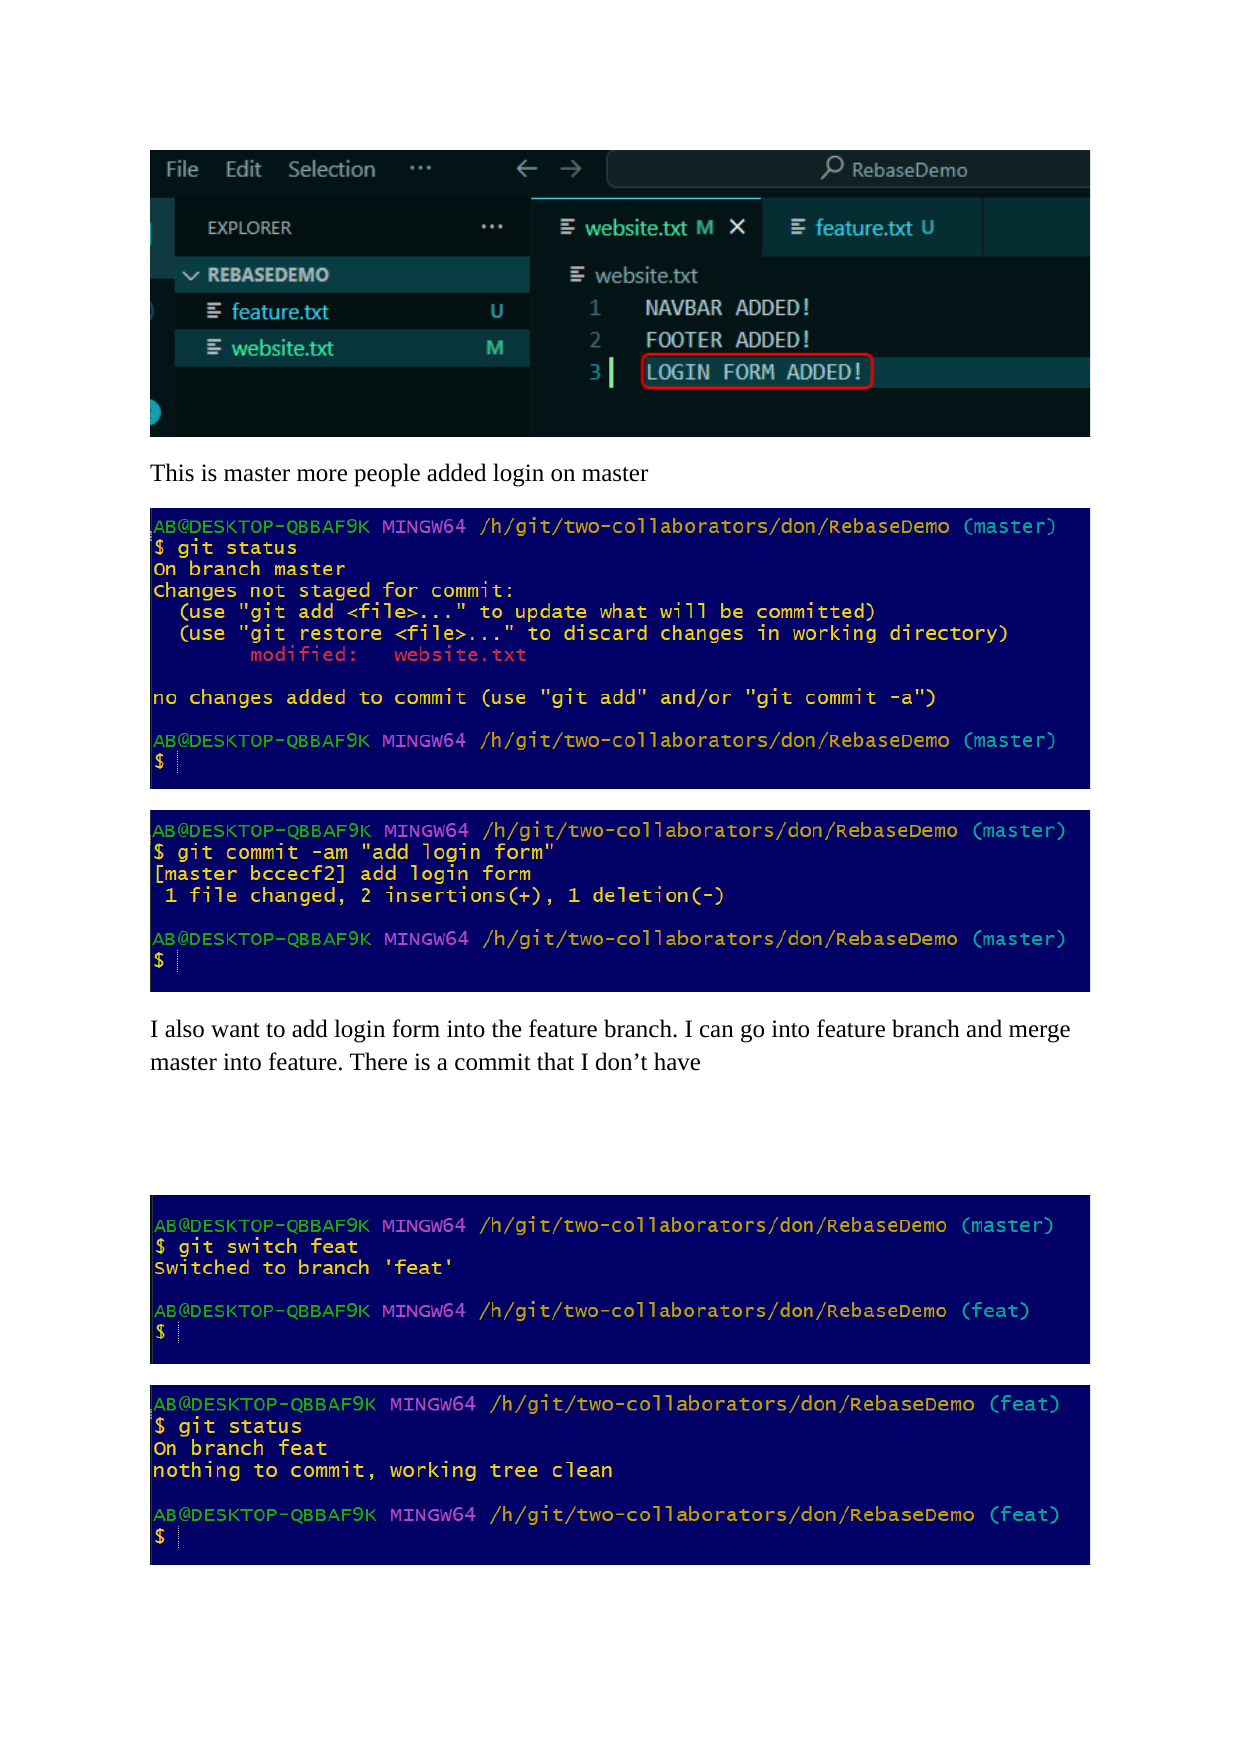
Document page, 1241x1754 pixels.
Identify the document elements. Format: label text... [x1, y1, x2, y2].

picture [150, 810, 1091, 992]
text This is master more people added login on master [150, 458, 1090, 487]
picture [150, 150, 1091, 437]
picture [150, 508, 1091, 789]
text I also want to add login form into the feature branch. I can go into feature branch and merge master into feature. There is a commit that I don’t have [150, 1014, 1090, 1075]
picture [150, 1195, 1091, 1364]
picture [150, 1385, 1091, 1565]
